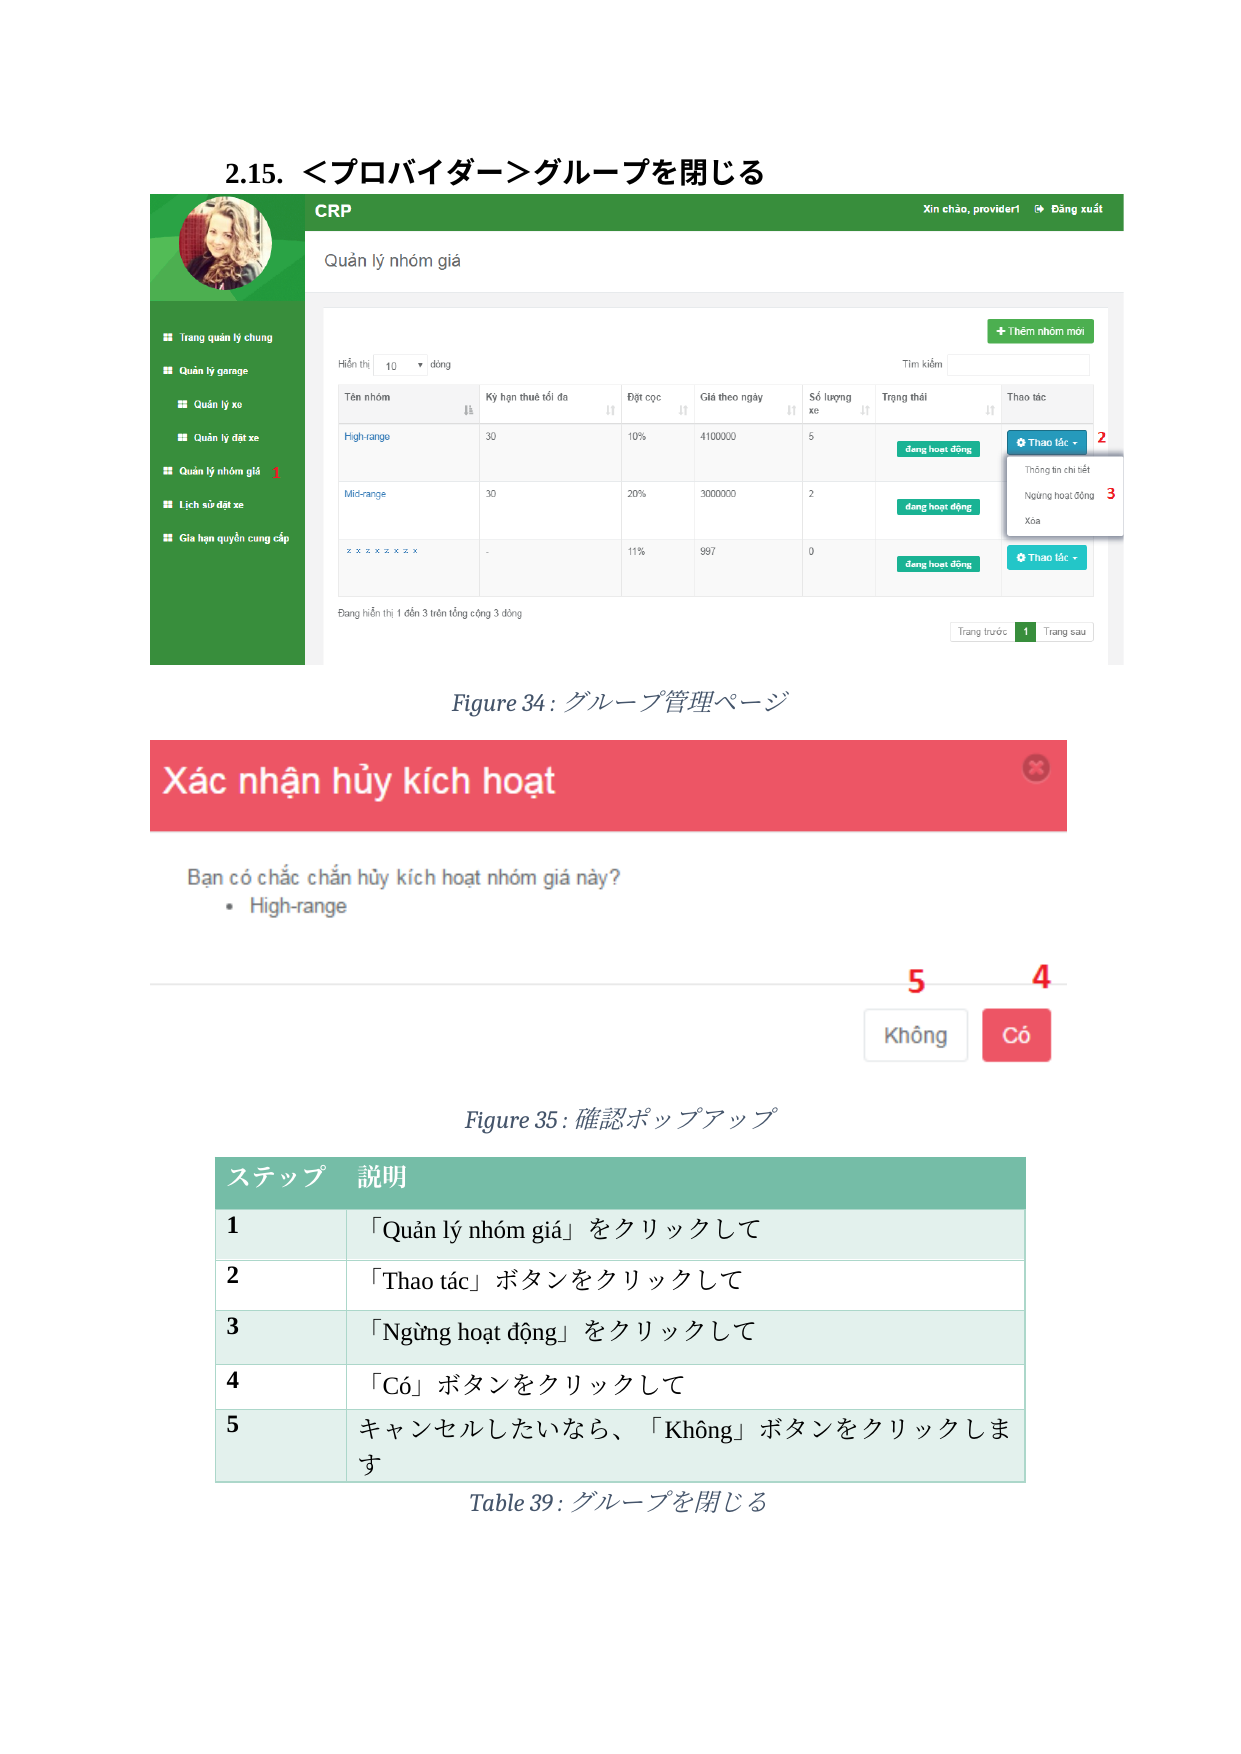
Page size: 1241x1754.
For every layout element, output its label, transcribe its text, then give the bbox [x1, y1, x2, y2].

table_cell 「Có」ボタンをクリックして [347, 1365, 1024, 1408]
table_cell キャンセルしたいなら、「Không」ボタンをクリックします [347, 1410, 1024, 1481]
table_cell 1 [216, 1210, 346, 1259]
table_cell 3 [216, 1311, 346, 1364]
table_cell 「Ngừng hoạt động」をクリックして [347, 1311, 1024, 1364]
table_cell 5 [216, 1410, 346, 1481]
table_cell 「Thao tác」ボタンをクリックして [347, 1261, 1024, 1310]
table_header 説明 [347, 1158, 1024, 1209]
text Figure 35 : 確認ポップアップ [150, 1100, 1090, 1136]
text Figure 34 : グループ管理ページ [150, 683, 1090, 719]
subtitle ＜プロバイダー＞グループを閉じる [225, 150, 1090, 192]
table_cell 「Quản lý nhóm giá」をクリックして [347, 1210, 1024, 1259]
picture [150, 740, 1067, 1081]
picture [150, 194, 1124, 665]
text Table 39 : グループを閉じる [150, 1482, 1090, 1518]
table_cell 2 [216, 1261, 346, 1310]
table_cell 4 [216, 1365, 346, 1408]
table_header ステップ [216, 1158, 346, 1209]
